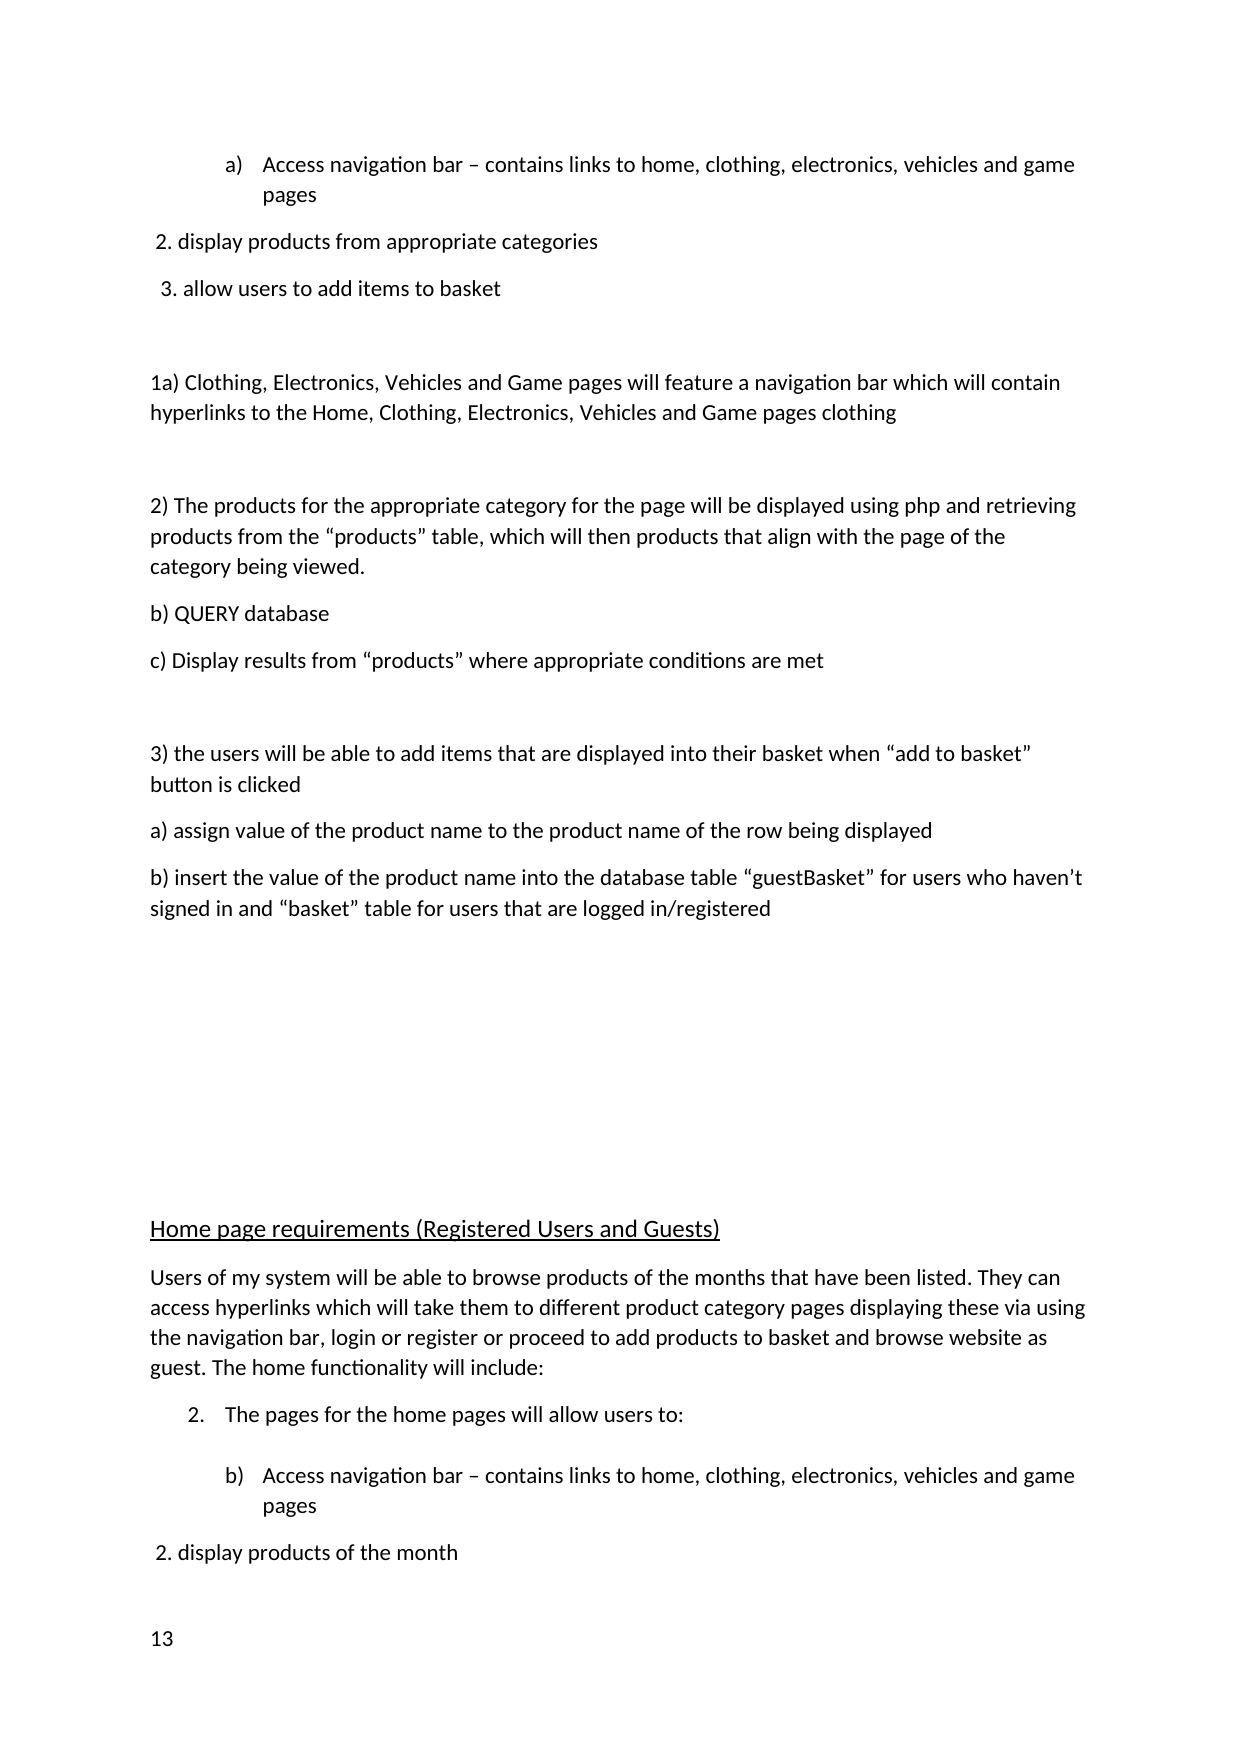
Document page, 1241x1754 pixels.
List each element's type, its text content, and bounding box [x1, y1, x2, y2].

list The pages for the home pages will allow users to: [187, 1400, 1090, 1428]
text b) insert the value of the product name into the database table “guestBasket” for users who haven’t signed in and “basket” table for users that are logged in/registered [150, 863, 1090, 922]
text Users of my system will be able to browse products of the months that have been listed. They can access hyperlinks which will take them to different product category pages displaying these via using the navigation bar, login or register or proceed to add products to basket and browse website as guest. The home functionality will include: [150, 1263, 1090, 1382]
list Access navigation bar – contains links to home, clothing, electronics, vehicles and game pages [225, 150, 1090, 208]
text c) Display results from “products” where appropriate conditions are met [150, 646, 1090, 674]
text b) QUERY database [150, 599, 1090, 627]
text 3) the users will be able to add items that are displayed into their basket when “add to basket” button is clicked [150, 739, 1090, 798]
list Access navigation bar – contains links to home, clothing, electronics, vehicles and game pages [225, 1461, 1090, 1519]
text 2) The products for the appropriate category for the page will be displayed using php and retrieving products from the “products” table, which will then products that align with the page of the category being viewed. [150, 492, 1090, 580]
text 1a) Clothing, Electronics, Vehicles and Game pages will feature a navigation bar which will contain hyperlinks to the Home, Clothing, Electronics, Vehicles and Game pages clothing [150, 368, 1090, 426]
text a) assign value of the product name to the product name of the row being displayed [150, 817, 1090, 845]
text 3. allow users to add items to basket [150, 274, 1090, 302]
text 2. display products of the month [150, 1538, 1090, 1566]
text Home page requirements (Registered Users and Guests) [150, 1213, 1090, 1244]
text 2. display products from appropriate categories [150, 227, 1090, 255]
